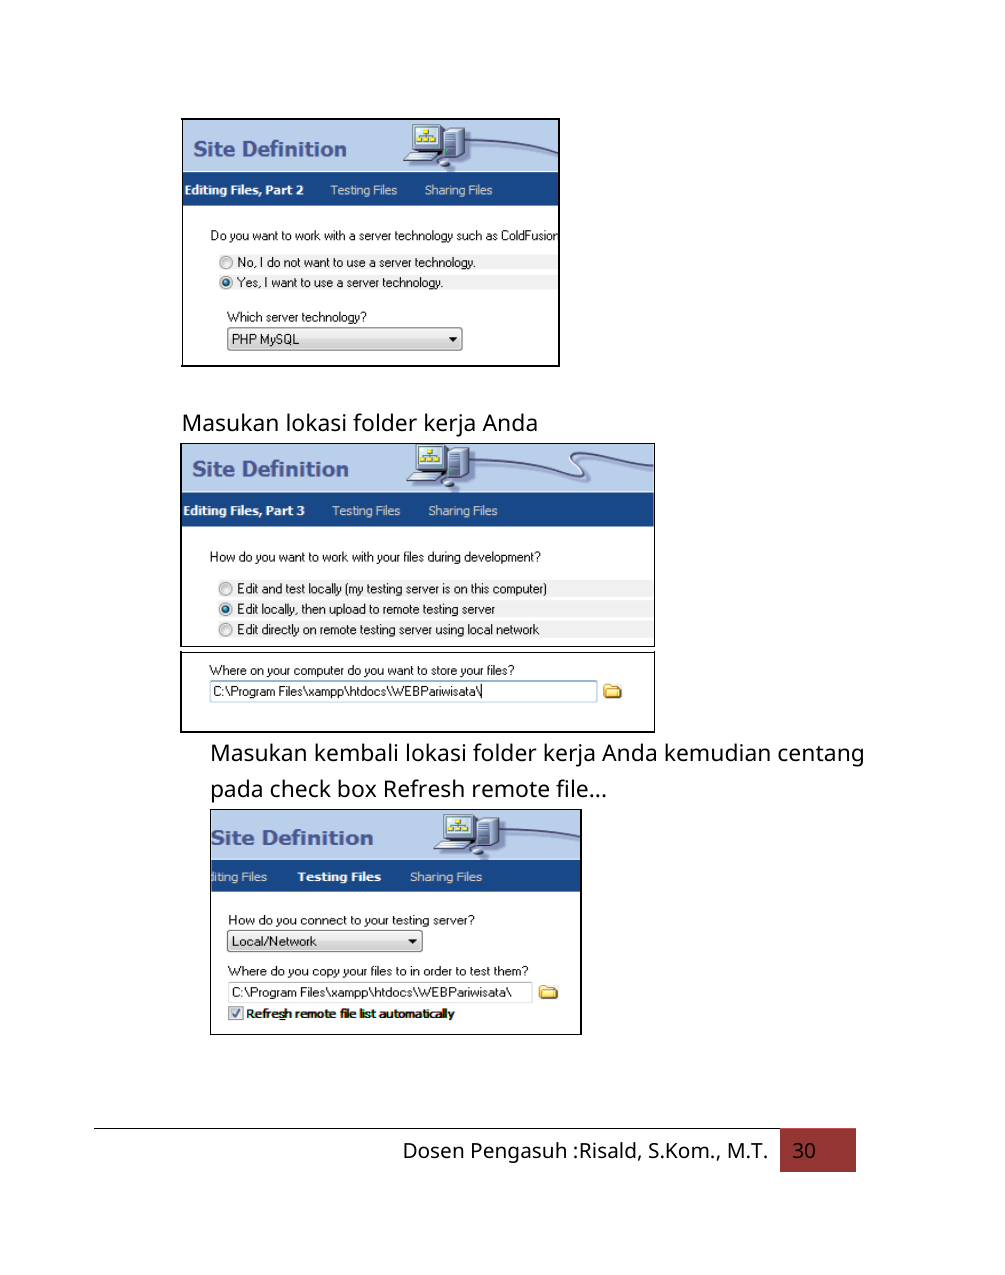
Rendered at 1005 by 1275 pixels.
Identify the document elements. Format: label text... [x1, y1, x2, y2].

list Masukan kembali lokasi folder kerja Anda kemudian centang pada check box Refresh remote file... [210, 737, 868, 804]
picture [211, 810, 580, 1034]
list Masukan lokasi folder kerja Anda [144, 407, 868, 438]
picture [182, 444, 654, 646]
picture [182, 653, 654, 731]
picture [183, 120, 558, 365]
